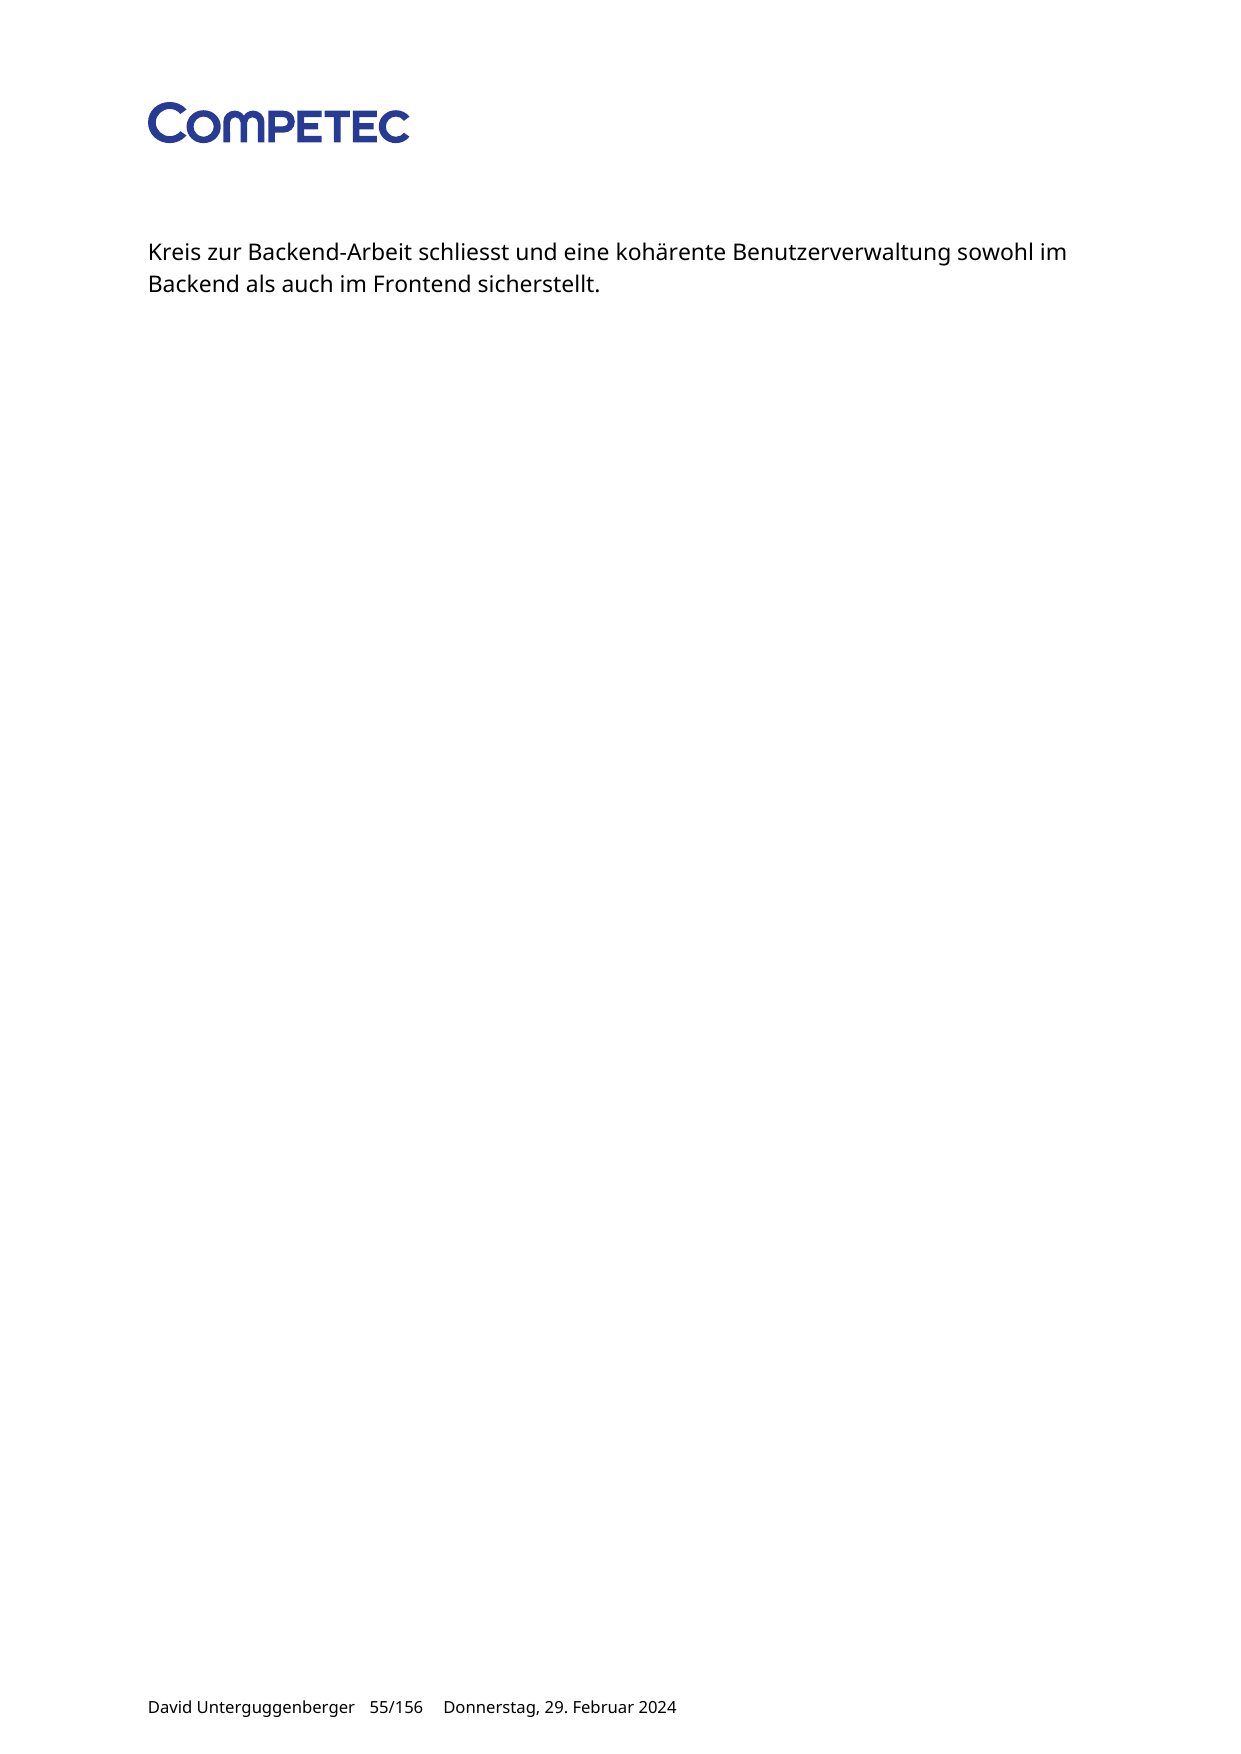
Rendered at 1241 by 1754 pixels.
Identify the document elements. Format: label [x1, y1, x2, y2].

text [148, 236, 1122, 299]
